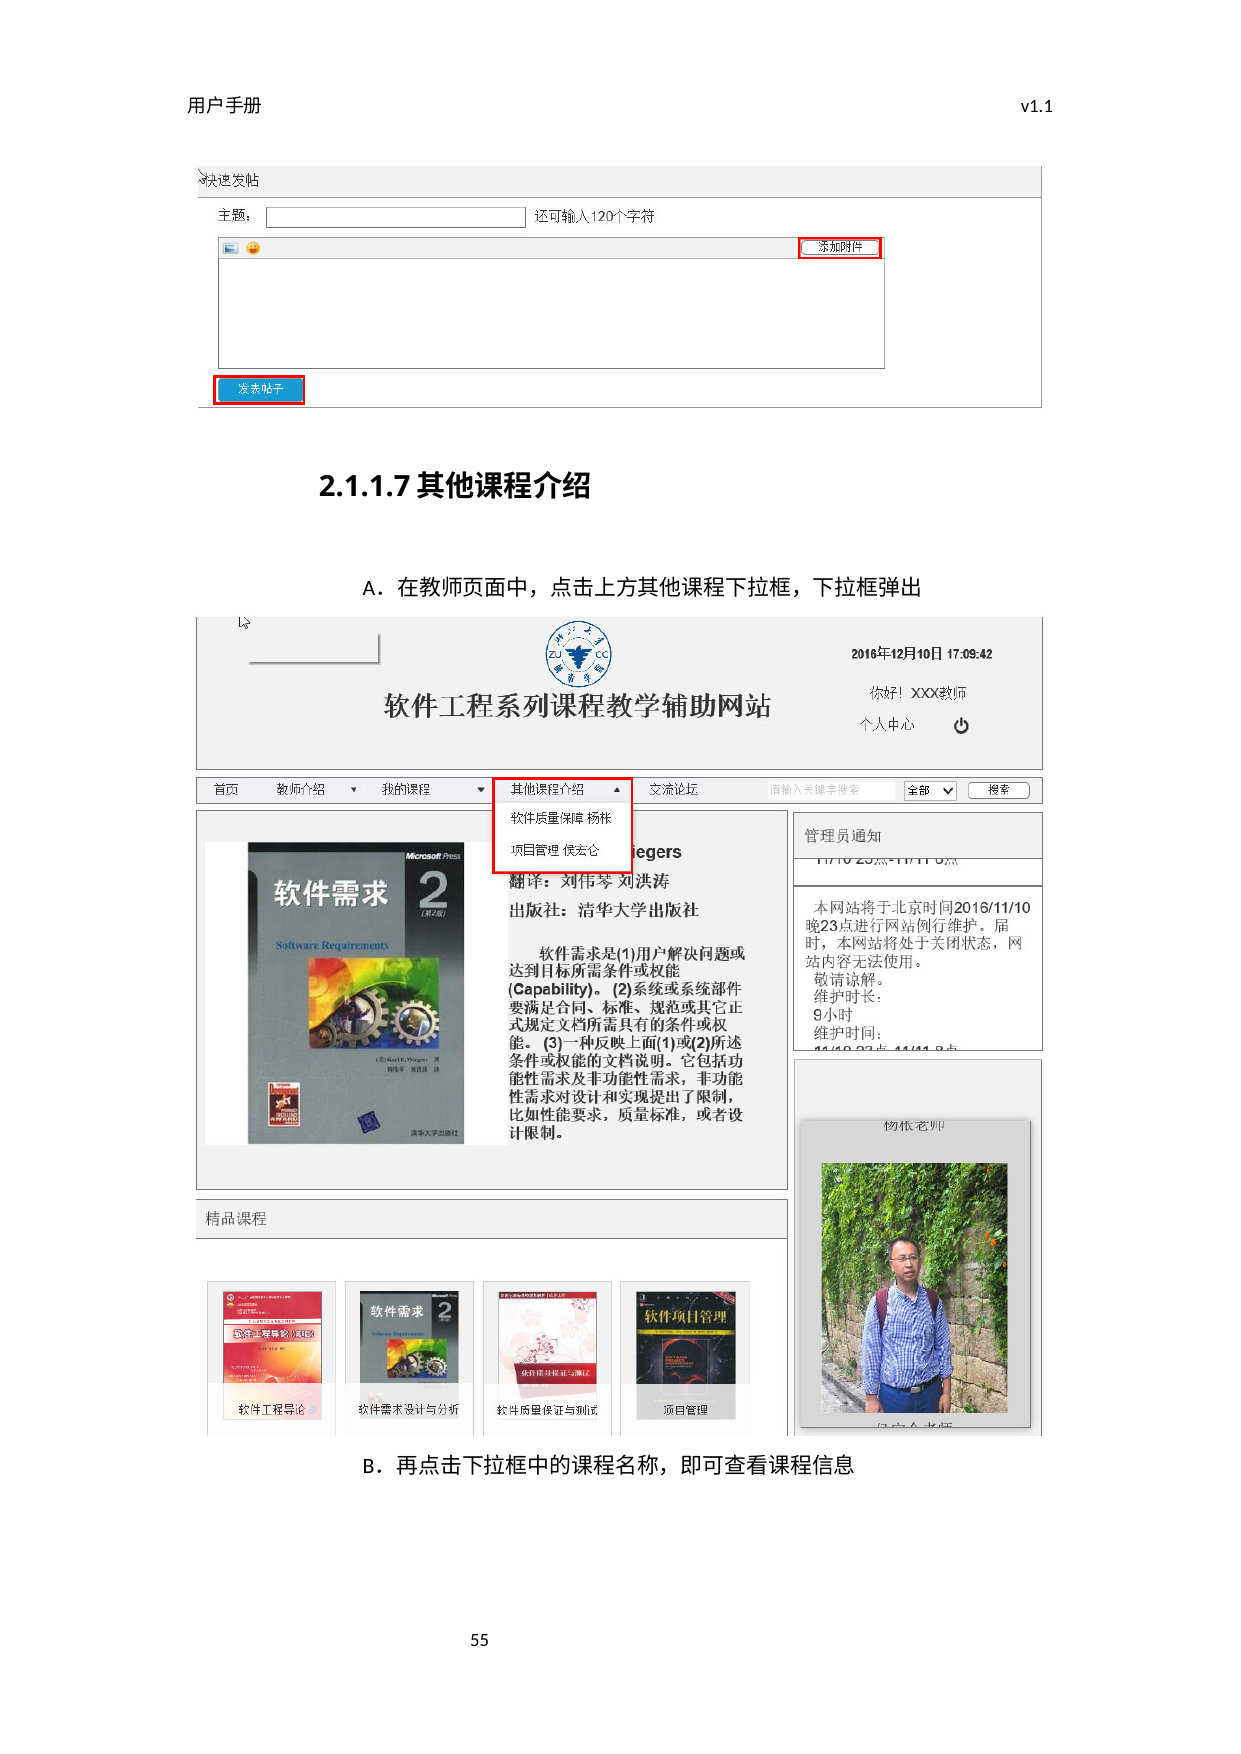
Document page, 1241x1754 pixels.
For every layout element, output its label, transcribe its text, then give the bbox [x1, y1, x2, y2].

text A．在教师页面中，点击上方其他课程下拉框，下拉框弹出 [187, 570, 1053, 602]
picture [187, 602, 1053, 1436]
subtitle 2.1.1.7其他课程介绍 [187, 451, 1053, 516]
text B．再点击下拉框中的课程名称，即可查看课程信息 [187, 1447, 1053, 1480]
picture [187, 162, 1053, 414]
